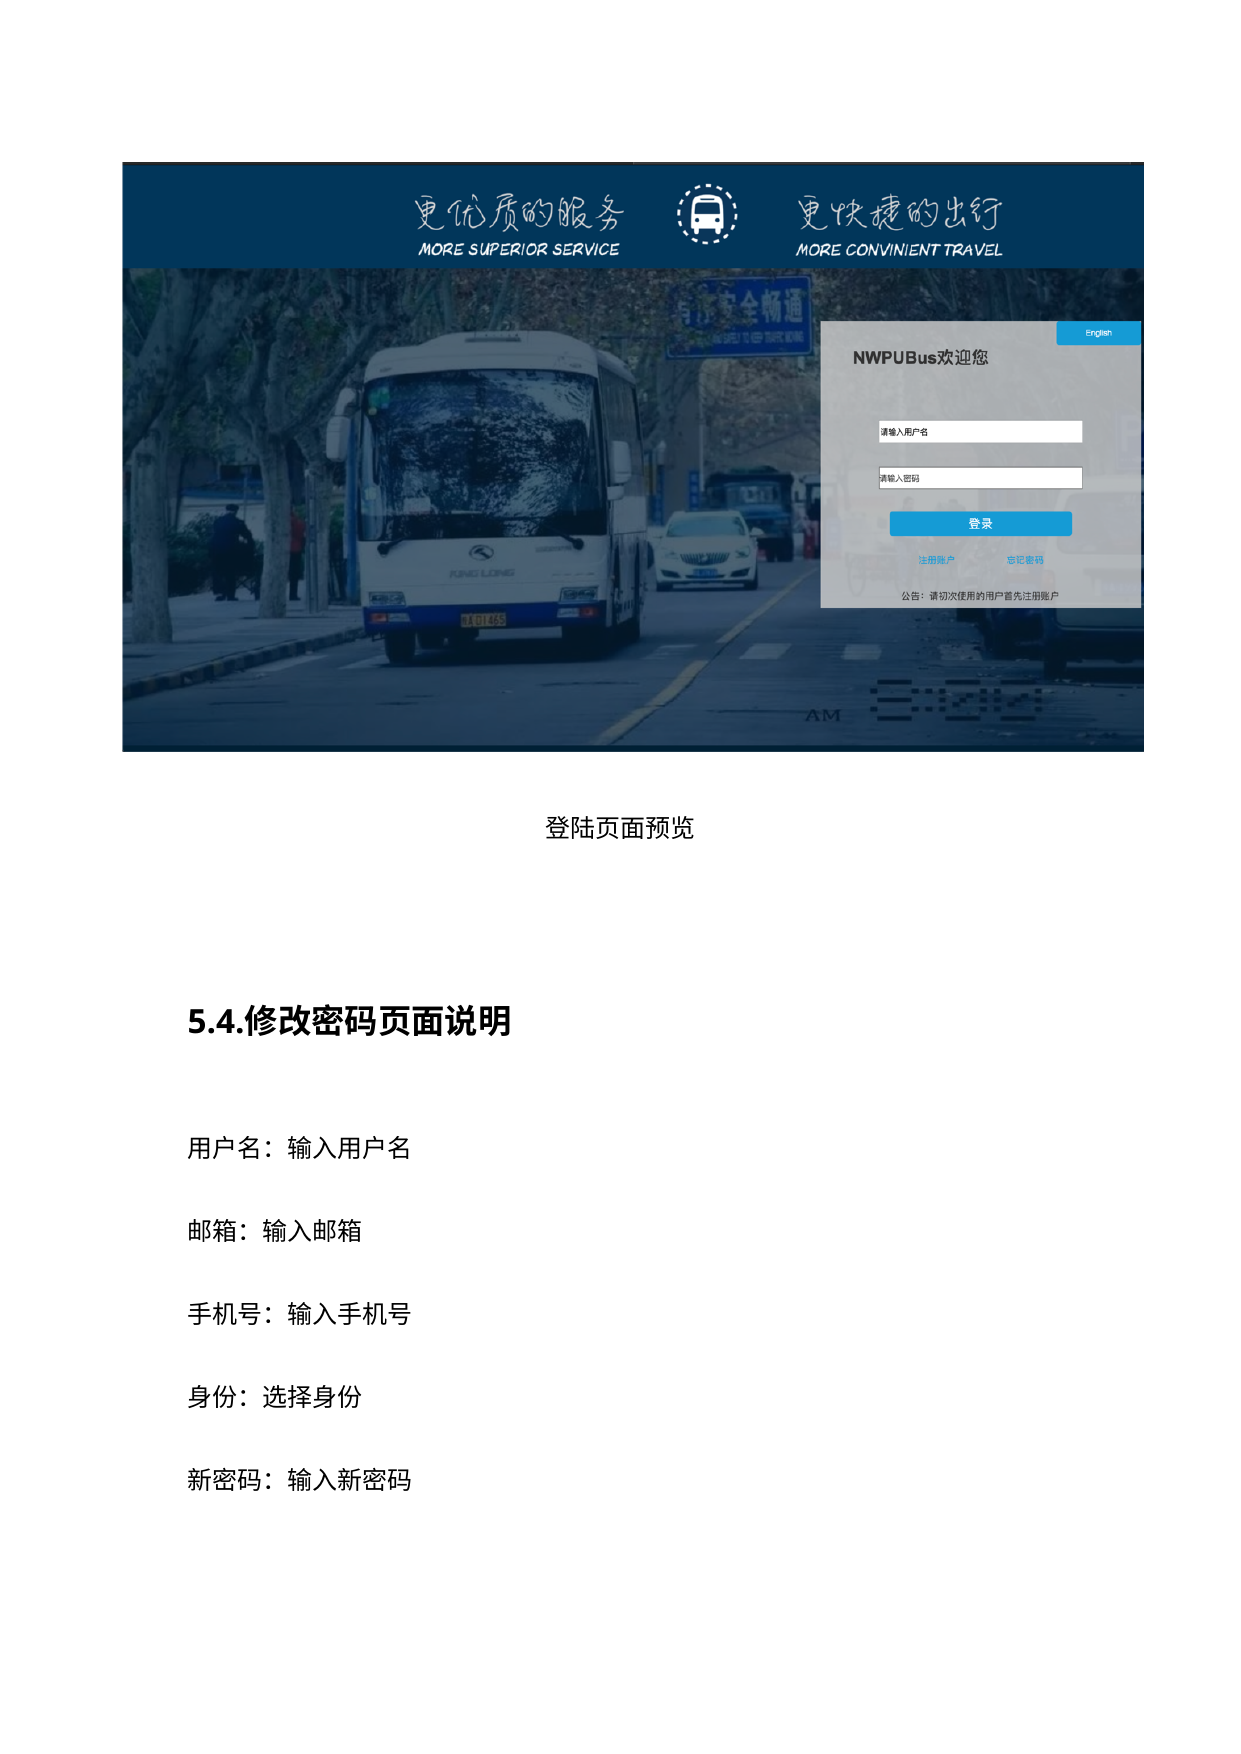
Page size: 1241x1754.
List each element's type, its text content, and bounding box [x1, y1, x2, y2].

text 用户名：输入用户名 [187, 1114, 1053, 1179]
subtitle 5.4.修改密码页面说明 [187, 987, 1053, 1052]
text 登陆页面预览 [187, 794, 1053, 859]
text 邮箱：输入邮箱 [187, 1197, 1053, 1262]
picture [122, 162, 1144, 752]
text 新密码：输入新密码 [187, 1446, 1053, 1511]
text 手机号：输入手机号 [187, 1280, 1053, 1345]
text 身份：选择身份 [187, 1363, 1053, 1428]
